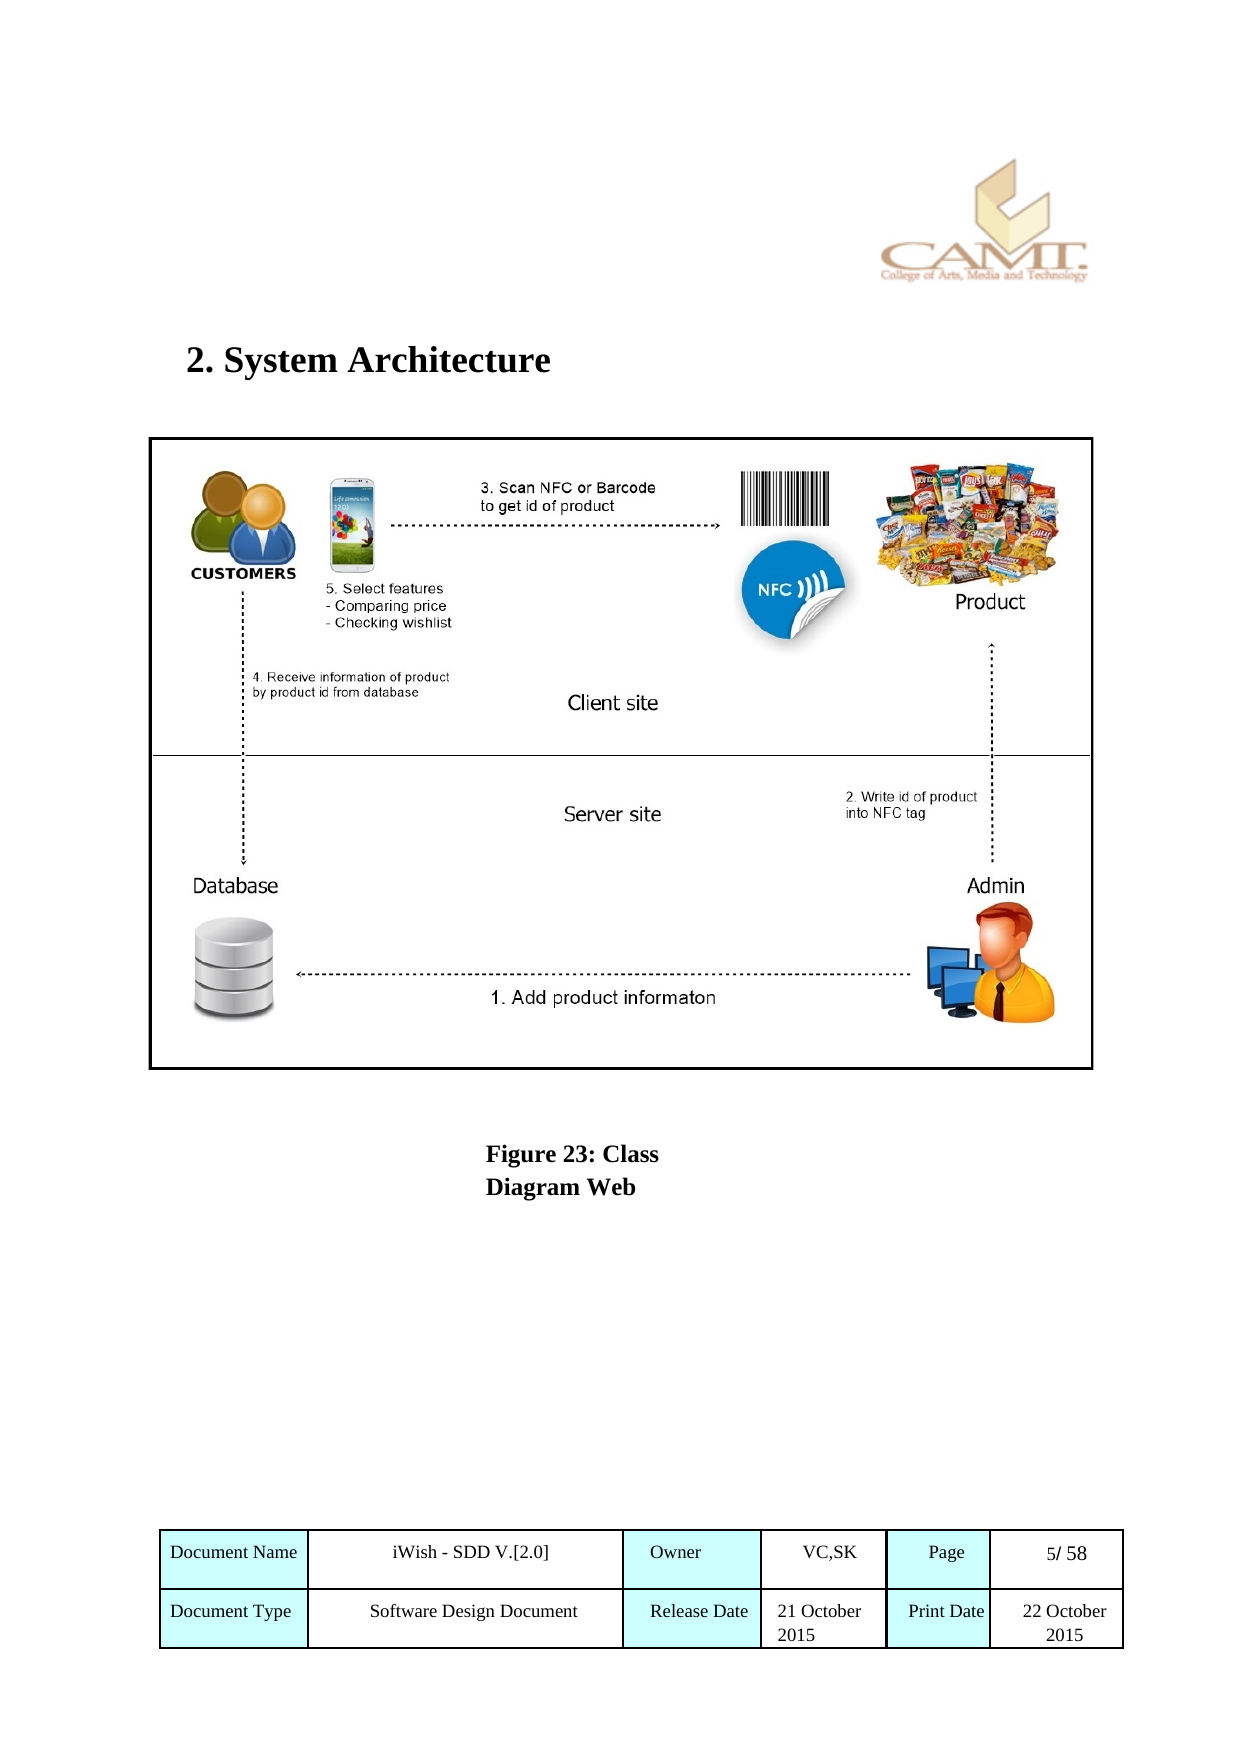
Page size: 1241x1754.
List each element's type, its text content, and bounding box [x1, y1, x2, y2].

list System Architecture [186, 338, 1093, 381]
picture [148, 437, 1094, 1070]
picture [869, 150, 1094, 285]
